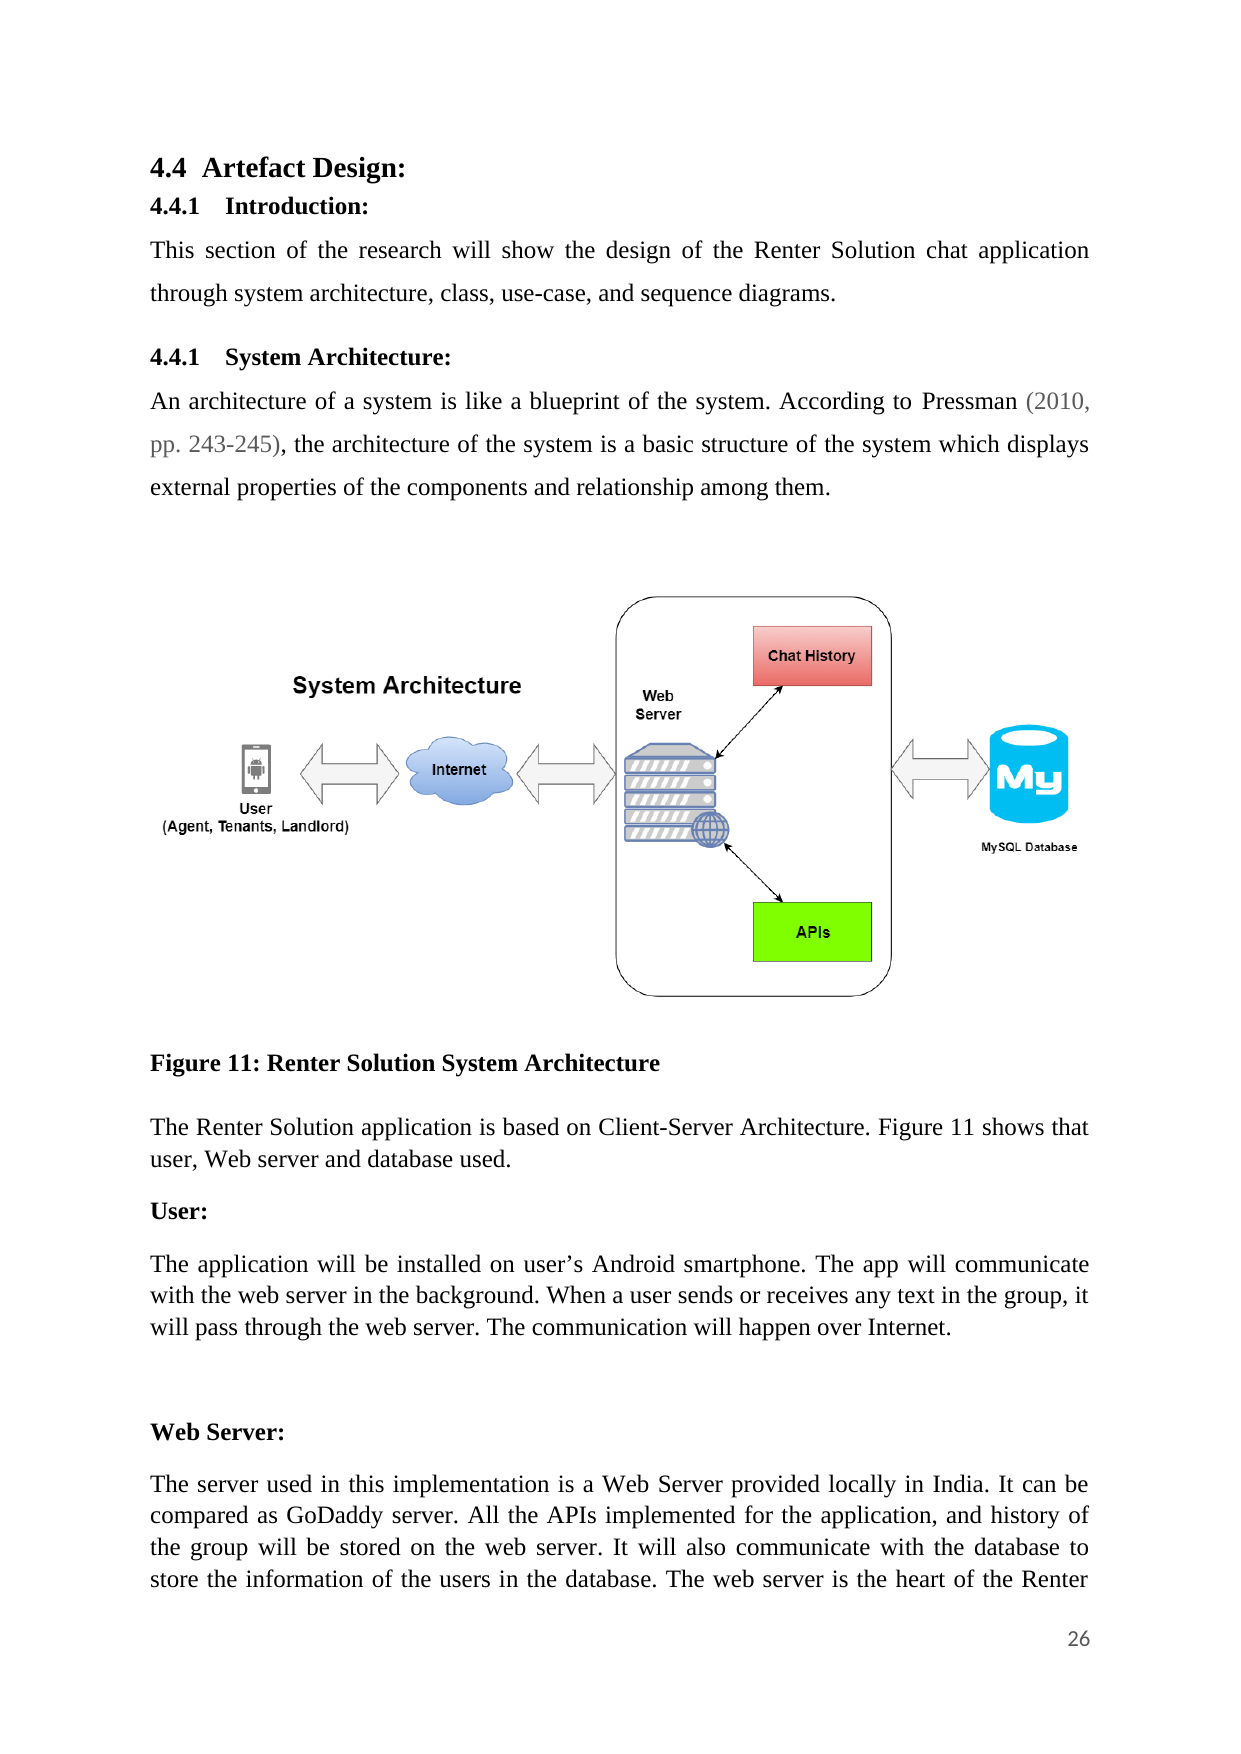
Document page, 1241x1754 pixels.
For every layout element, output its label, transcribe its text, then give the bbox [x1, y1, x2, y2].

text Figure 11: Renter Solution System Architecture [150, 1048, 1090, 1077]
text Web Server: [150, 1417, 1090, 1445]
subtitle Introduction: [150, 191, 1090, 220]
text The application will be installed on user’s Android smartphone. The app will communicate with the web server in the background. When a user sends or receives any text in the group, it will pass through the web server. The communication will happen over Internet. [150, 1249, 1090, 1341]
subtitle System Architecture: [150, 342, 1090, 371]
text User: [150, 1196, 1090, 1225]
text This section of the research will show the design of the Renter Solution chat application through system architecture, class, use-case, and sequence diagrams. [150, 235, 1090, 307]
text An architecture of a system is like a blueprint of the system. According to Pressman , the architecture of the system is a basic structure of the system which displays external properties of the components and relationship among them. [150, 386, 1090, 501]
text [150, 1469, 1090, 1592]
picture [150, 578, 1091, 1014]
text The Renter Solution application is based on Client-Server Architecture. Figure 11 shows that user, Web server and database used. [150, 1112, 1090, 1173]
subtitle Artefact Design: [150, 150, 1090, 183]
